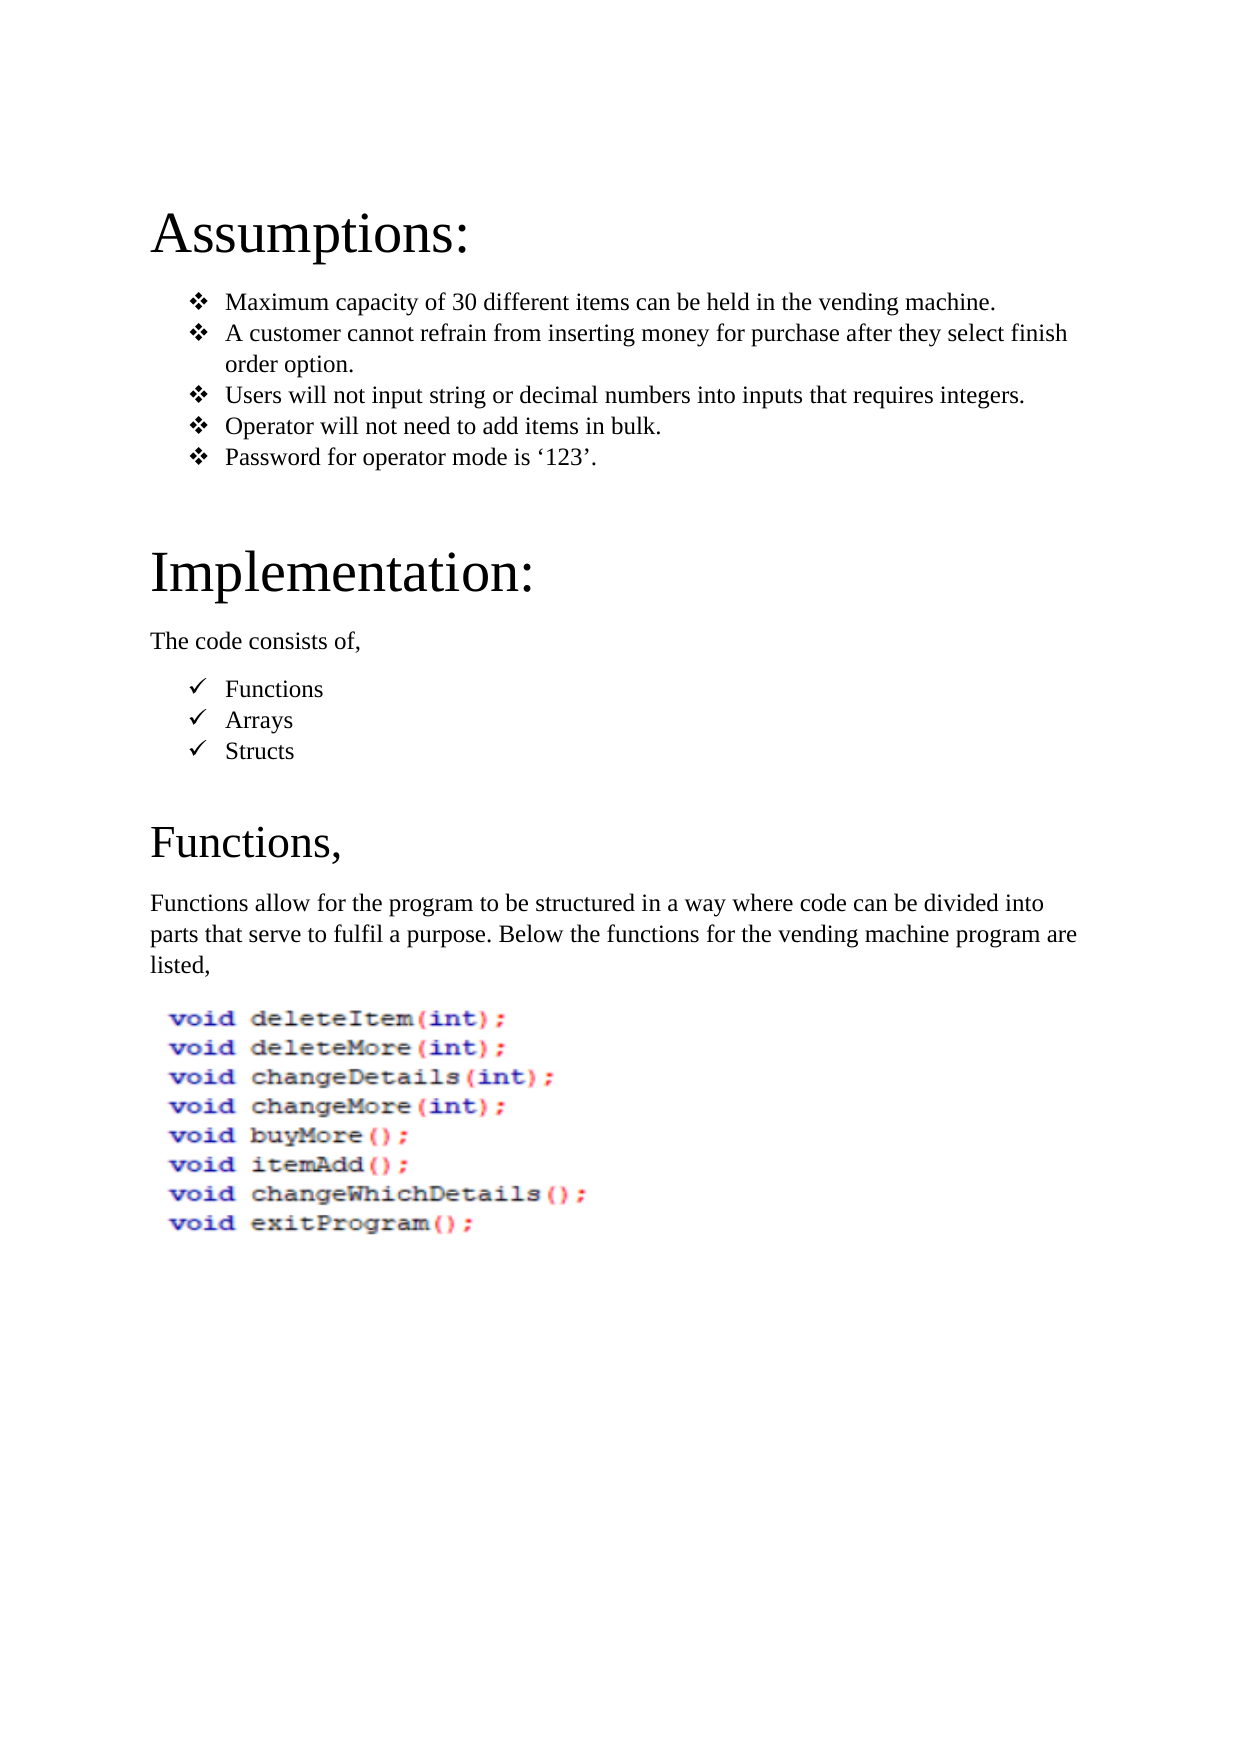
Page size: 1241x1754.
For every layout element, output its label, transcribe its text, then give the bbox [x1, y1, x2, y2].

list Password for operator mode is ‘123’. [187, 442, 1090, 471]
list Users will not input string or decimal numbers into inputs that requires integers. [187, 380, 1090, 409]
text Functions allow for the program to be structured in a way where code can be divided into parts that serve to fulfil a purpose. Below the functions for the vending machine program are listed, [150, 888, 1090, 979]
list A customer cannot refrain from inserting money for purchase after they select finish order option. [187, 318, 1090, 378]
list Operator will not need to add items in bulk. [187, 411, 1090, 440]
list Functions [187, 674, 1090, 703]
text Implementation: [150, 537, 1090, 604]
list Maximum capacity of 30 different items can be held in the vending machine. [187, 287, 1090, 316]
text Functions, [150, 815, 1090, 868]
text Assumptions: [150, 198, 1090, 265]
list Structs [187, 736, 1090, 765]
list Arrays [187, 705, 1090, 734]
text The code consists of, [150, 626, 1090, 655]
picture [153, 1002, 1186, 1243]
